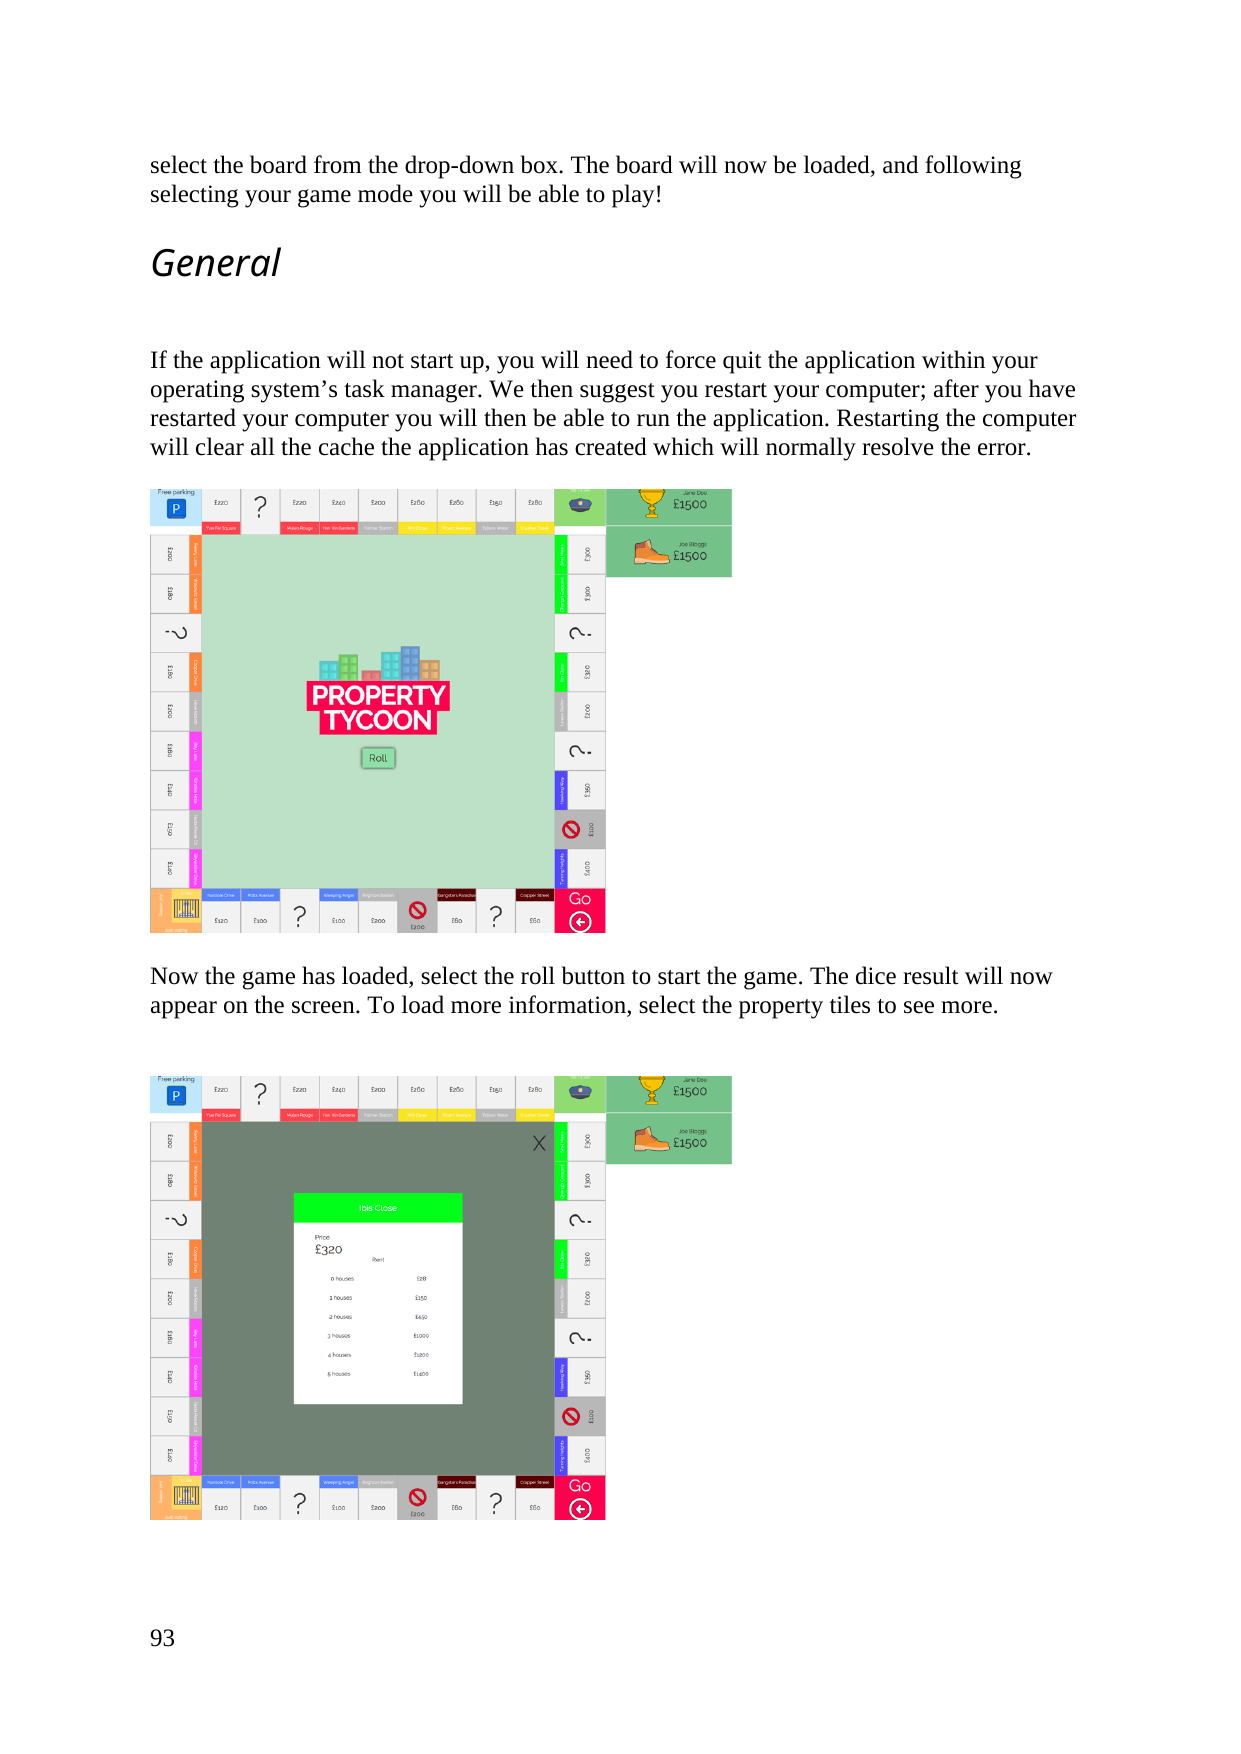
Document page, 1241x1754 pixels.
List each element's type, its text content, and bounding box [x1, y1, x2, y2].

subtitle General [150, 237, 1090, 288]
picture [150, 1076, 859, 1520]
text If the application will not start up, you will need to force quit the application within your operating system’s task manager. We then suggest you restart your computer; after you have restarted your computer you will then be able to run the application. Restarting the computer will clear all the cache the application has created which will normally resolve the error. [150, 317, 1090, 461]
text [150, 150, 1090, 207]
text Now the game has loaded, select the roll button to start the game. The dice result will now appear on the screen. To load more information, select the property tiles to see more. [150, 961, 1090, 1019]
picture [150, 489, 859, 933]
